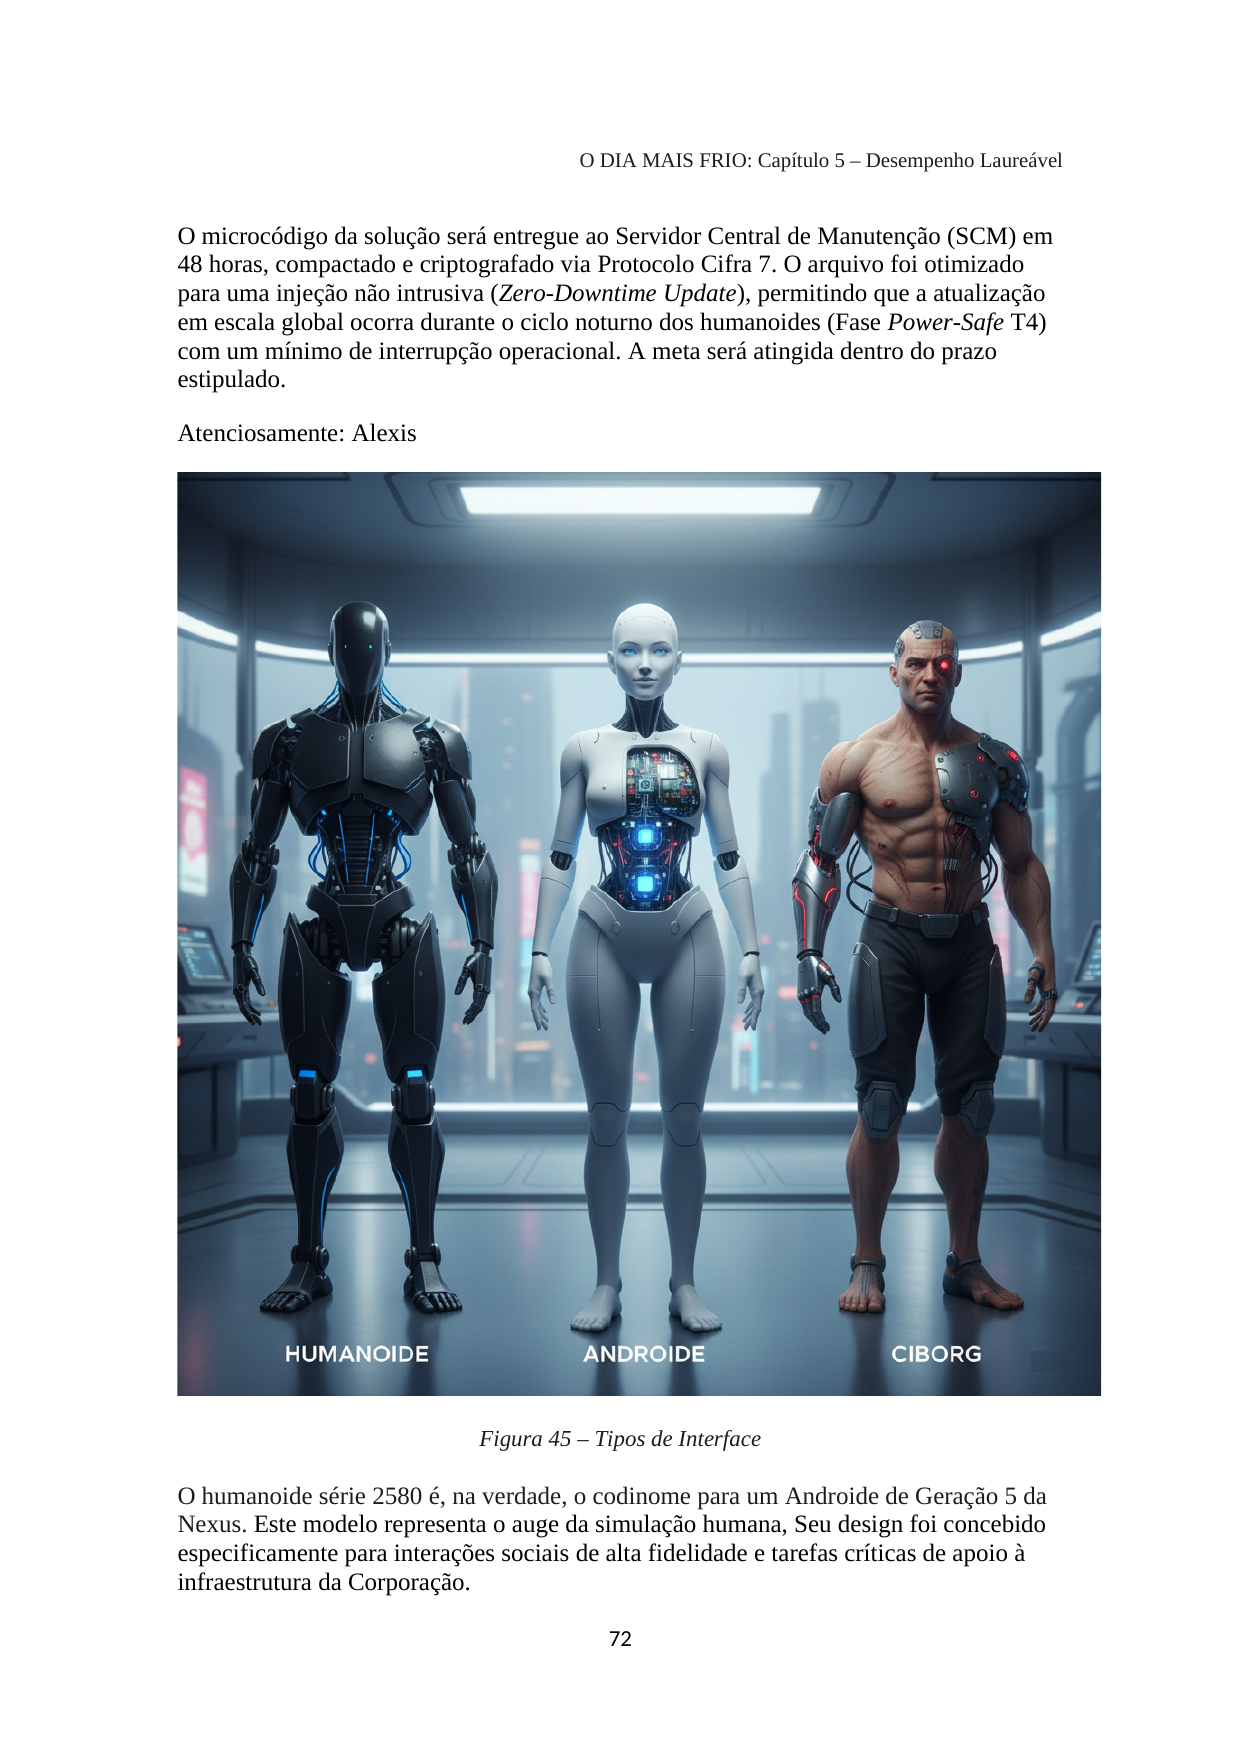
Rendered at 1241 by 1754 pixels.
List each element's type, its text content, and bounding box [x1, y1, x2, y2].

text Figura 45 – Tipos de Interface [177, 1425, 1063, 1452]
text Atenciosamente: Alexis [177, 418, 1063, 447]
text O microcódigo da solução será entregue ao Servidor Central de Manutenção (SCM) em 48 horas, compactado e criptografado via Protocolo Cifra 7. O arquivo foi otimizado para uma injeção não intrusiva (Zero-Downtime Update), permitindo que a atualização em escala global ocorra durante o ciclo noturno dos humanoides (Fase Power-Safe T4) com um mínimo de interrupção operacional. A meta será atingida dentro do prazo estipulado. [177, 221, 1063, 393]
text O DIA MAIS FRIO: Capítulo 5 – Desempenho Laureável [177, 148, 1063, 172]
text O humanoide série 2580 é, na verdade, o codinome para um Androide de Geração 5 da Nexus. Este modelo representa o auge da simulação humana, Seu design foi concebido especificamente para interações sociais de alta fidelidade e tarefas críticas de apoio à infraestrutura da Corporação. [177, 1481, 1063, 1596]
picture [177, 472, 1102, 1396]
